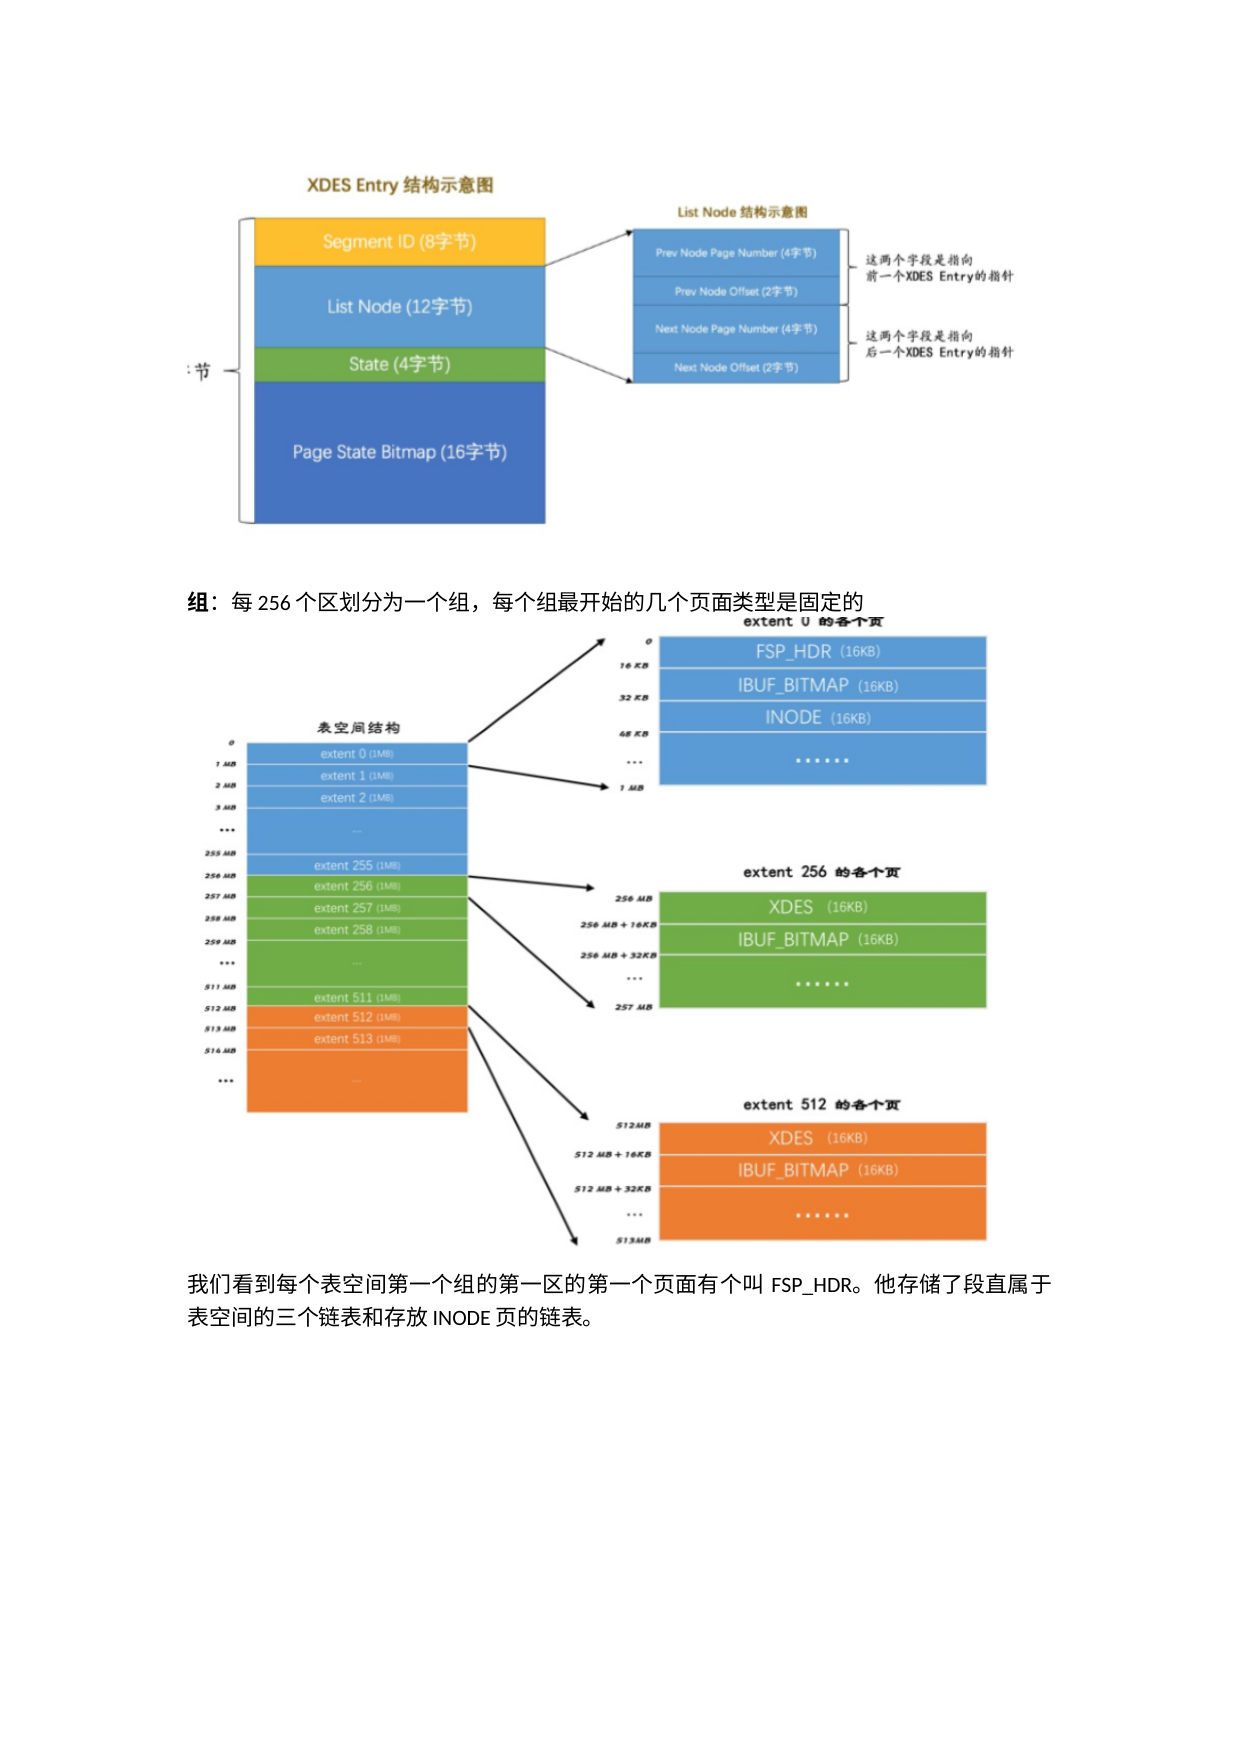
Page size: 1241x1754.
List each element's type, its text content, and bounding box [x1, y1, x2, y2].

text 组：每256个区划分为一个组，每个组最开始的几个页面类型是固定的 [187, 584, 1053, 617]
text 我们看到每个表空间第一个组的第一区的第一个页面有个叫FSP_HDR。他存储了段直属于表空间的三个链表和存放INODE页的链表。 [187, 1267, 1053, 1332]
picture [187, 162, 1053, 563]
picture [187, 617, 1053, 1249]
